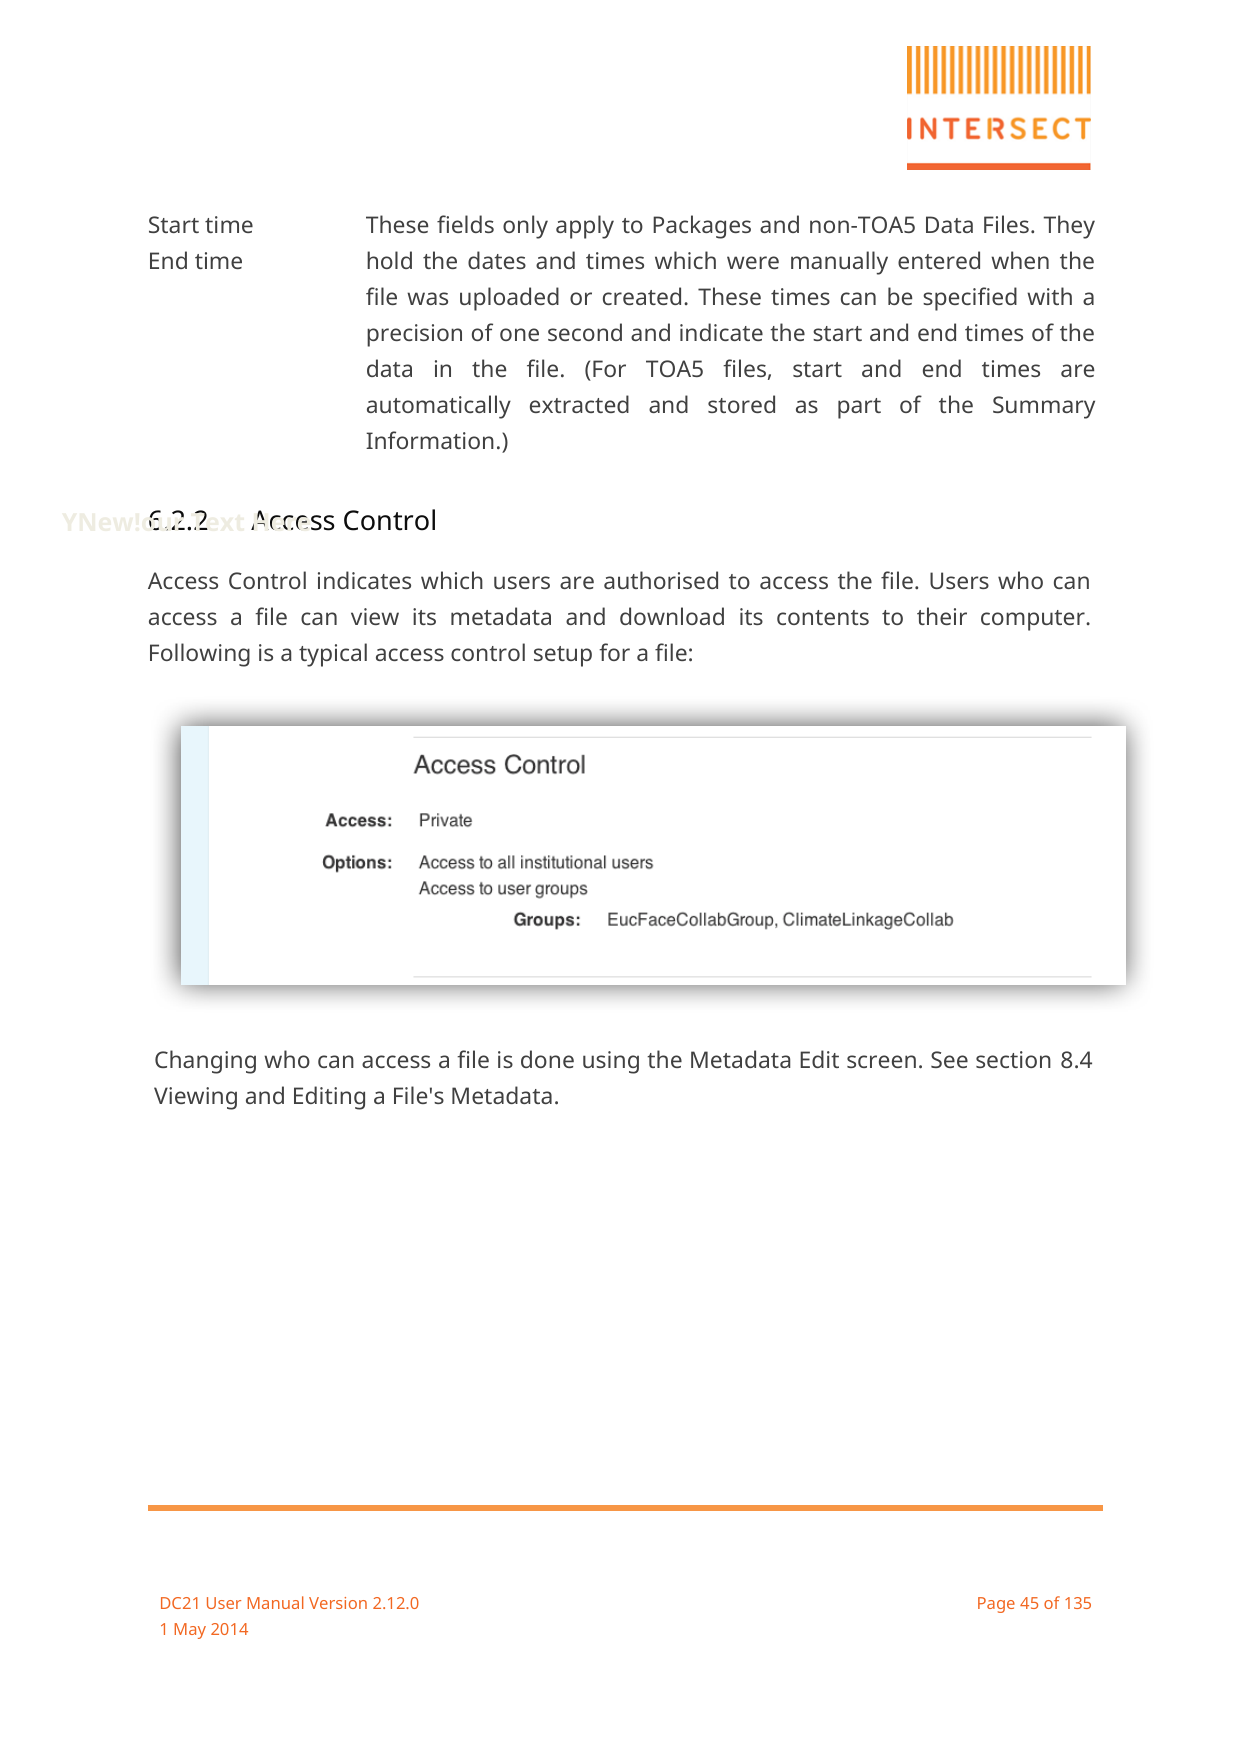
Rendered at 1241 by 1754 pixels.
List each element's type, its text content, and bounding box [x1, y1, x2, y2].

picture [181, 726, 1126, 985]
table_cell Start time End time [136, 197, 354, 481]
text 8.4 [154, 1044, 1092, 1111]
picture [905, 44, 1093, 172]
table_cell These fields only apply to Packages and non-TOA5 Data Files. They hold the dates and times which were manually entered when the file was uploaded or created. These times can be specified with a precision of one second and indicate the start and end times of the data in the file. (For TOA5 files, start and end times are automatically extracted and stored as part of the Summary Information.) [354, 197, 1107, 481]
